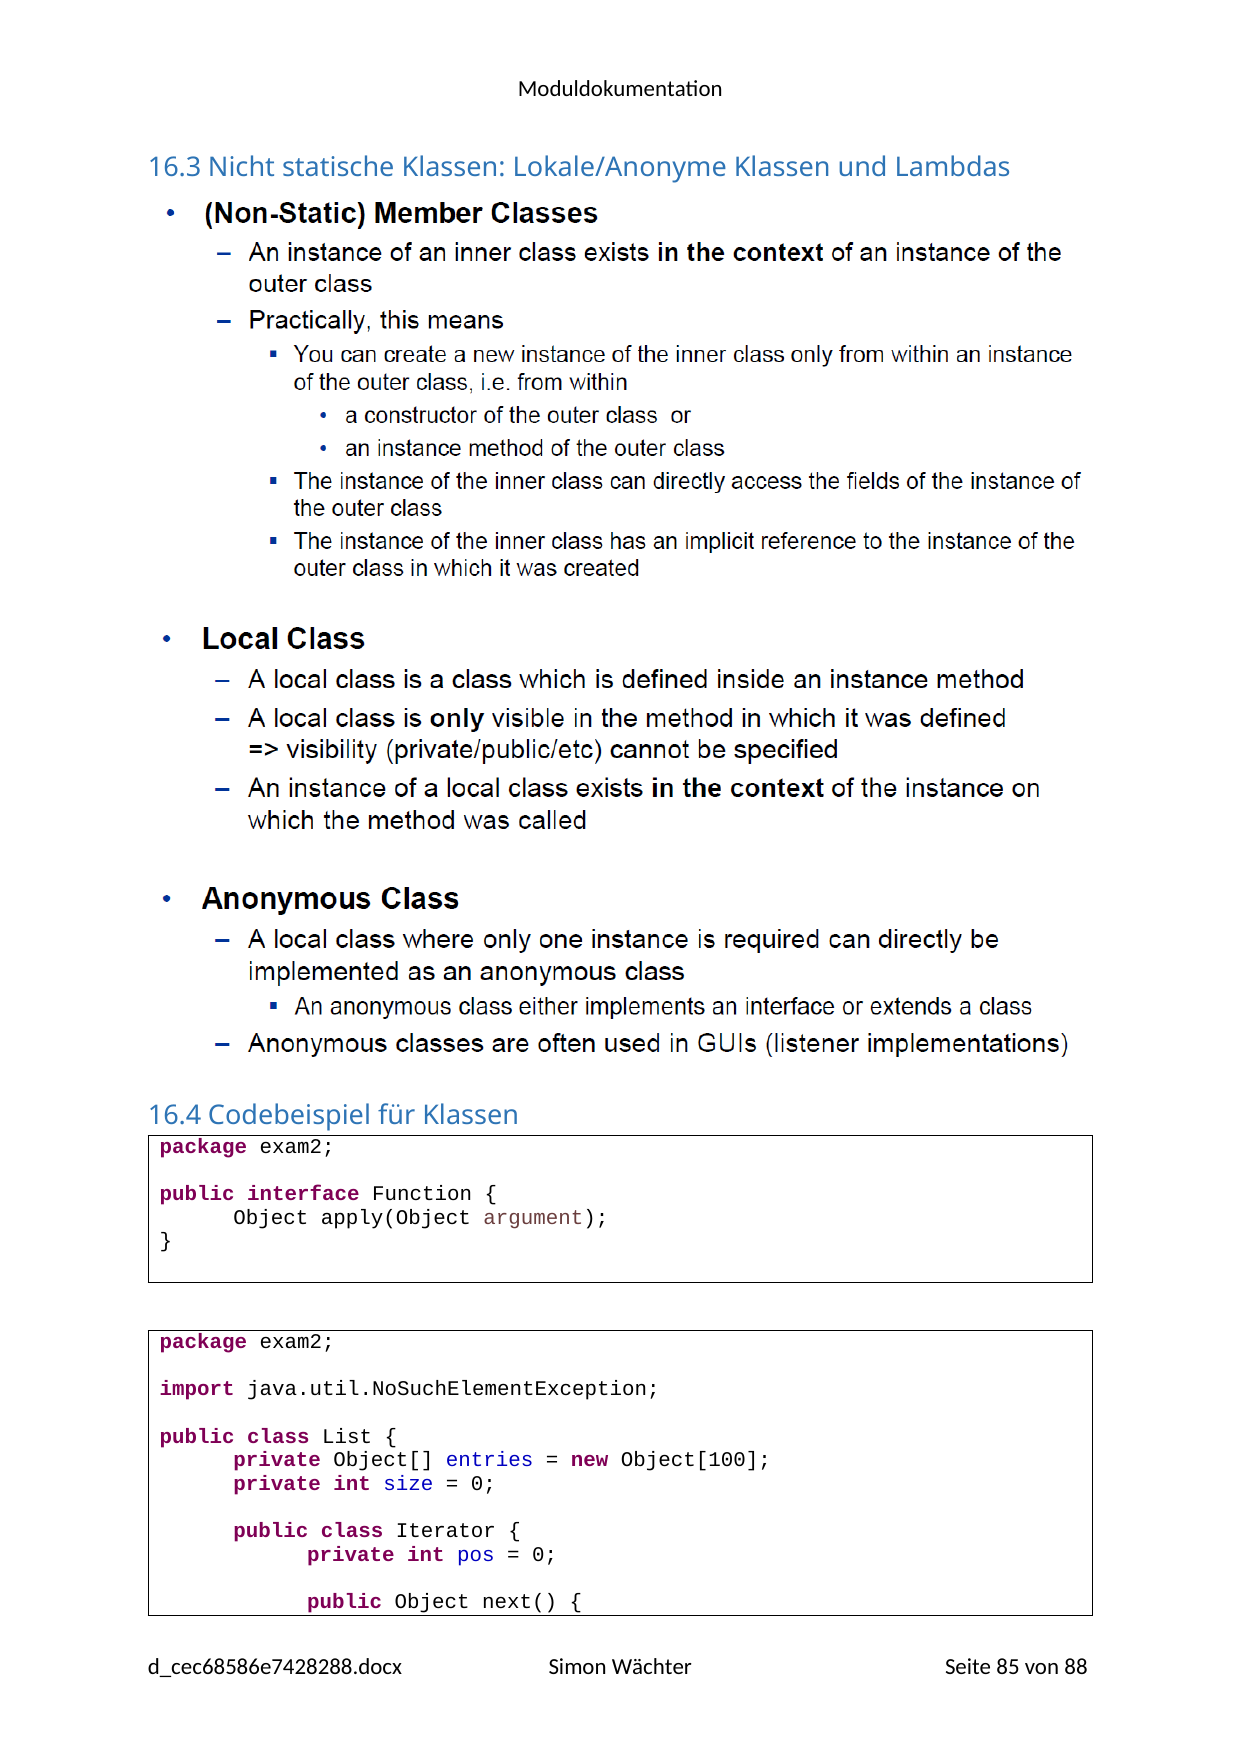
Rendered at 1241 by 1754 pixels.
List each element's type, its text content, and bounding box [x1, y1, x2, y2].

table_header package exam2; public interface Function { Object apply(Object argument); } [149, 1136, 1092, 1282]
picture [147, 187, 1093, 601]
subtitle Codebeispiel für Klassen [148, 1095, 1093, 1132]
subtitle Nicht statische Klassen: Lokale/Anonyme Klassen und Lambdas [148, 148, 1093, 184]
picture [147, 619, 1093, 1077]
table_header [149, 1331, 1092, 1615]
